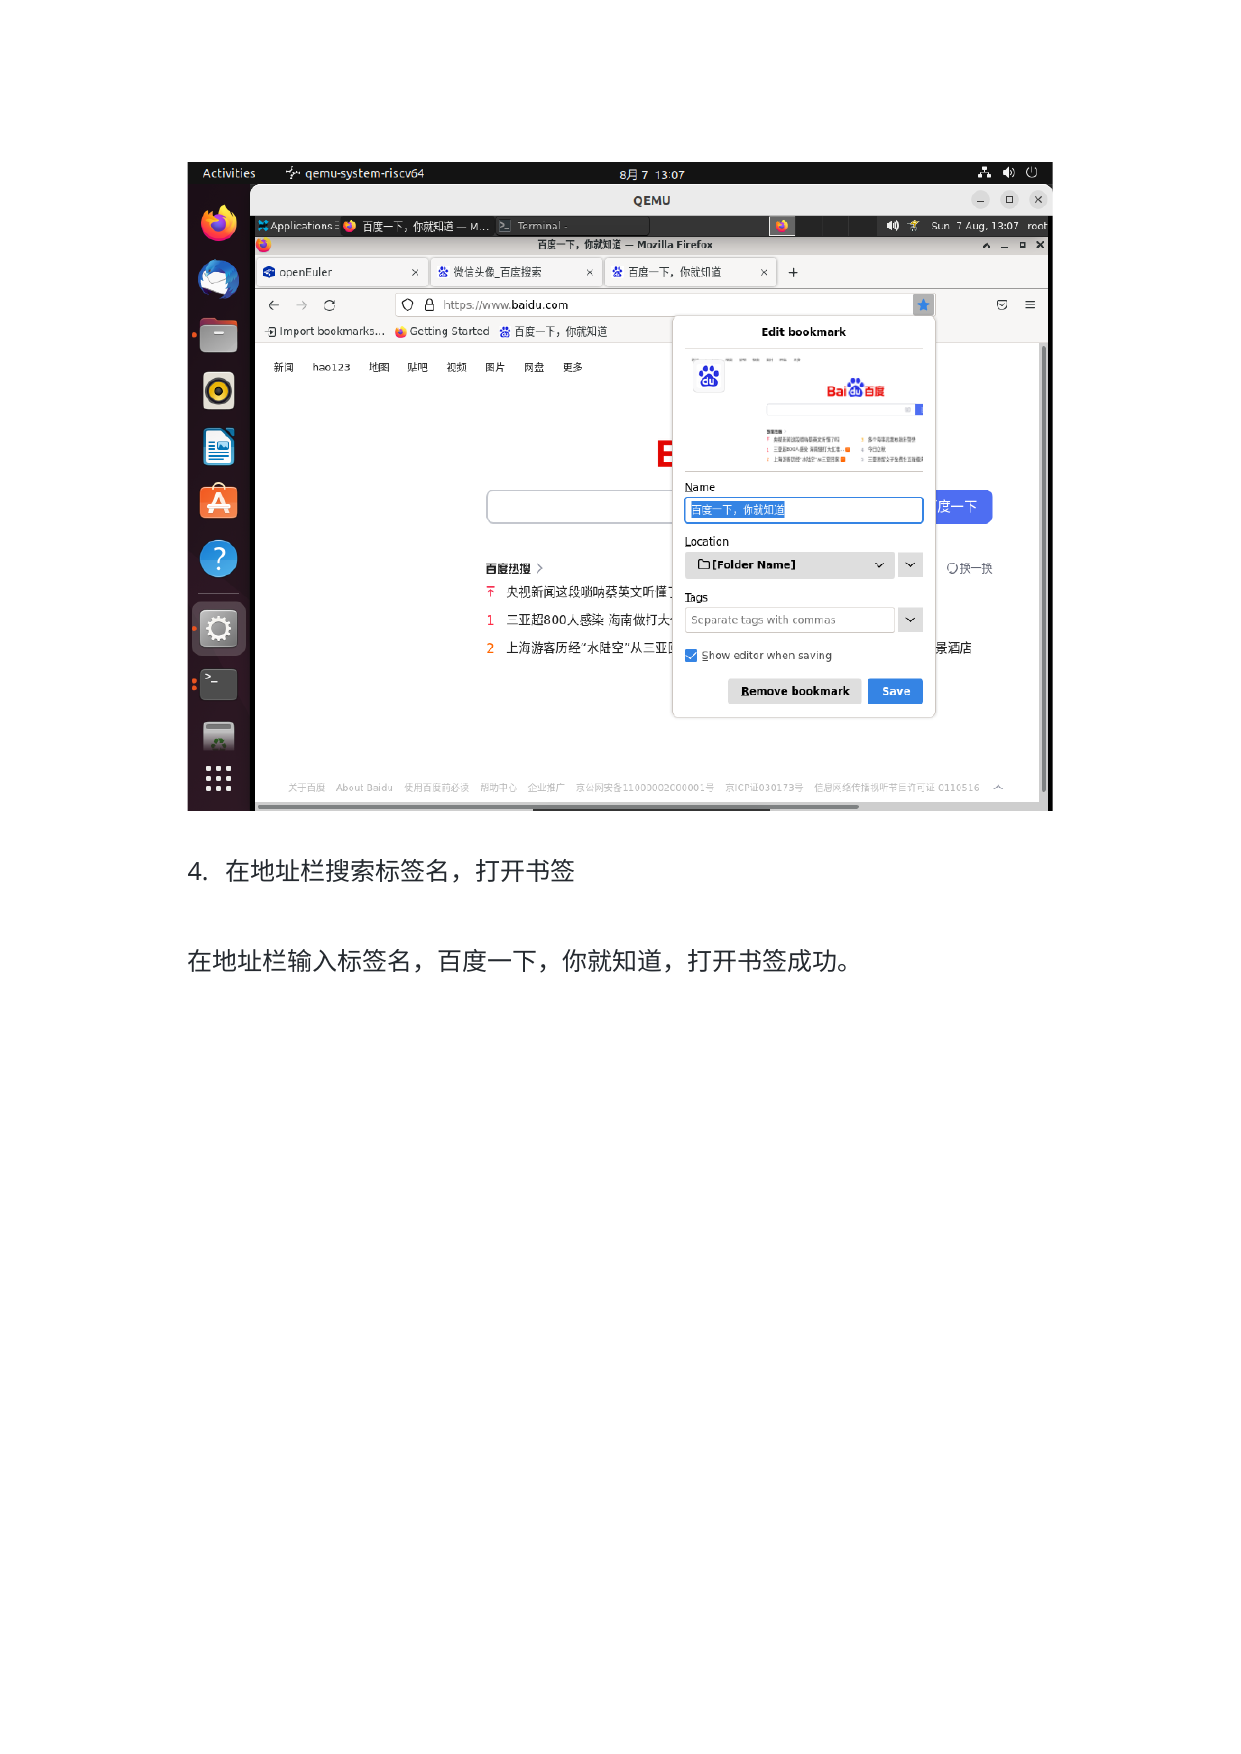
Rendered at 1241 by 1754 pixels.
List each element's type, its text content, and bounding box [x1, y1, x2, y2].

list 在地址栏搜索标签名，打开书签 [187, 837, 1053, 902]
picture [187, 162, 1053, 811]
text 在地址栏输入标签名，百度一下，你就知道，打开书签成功。 [187, 927, 1053, 992]
